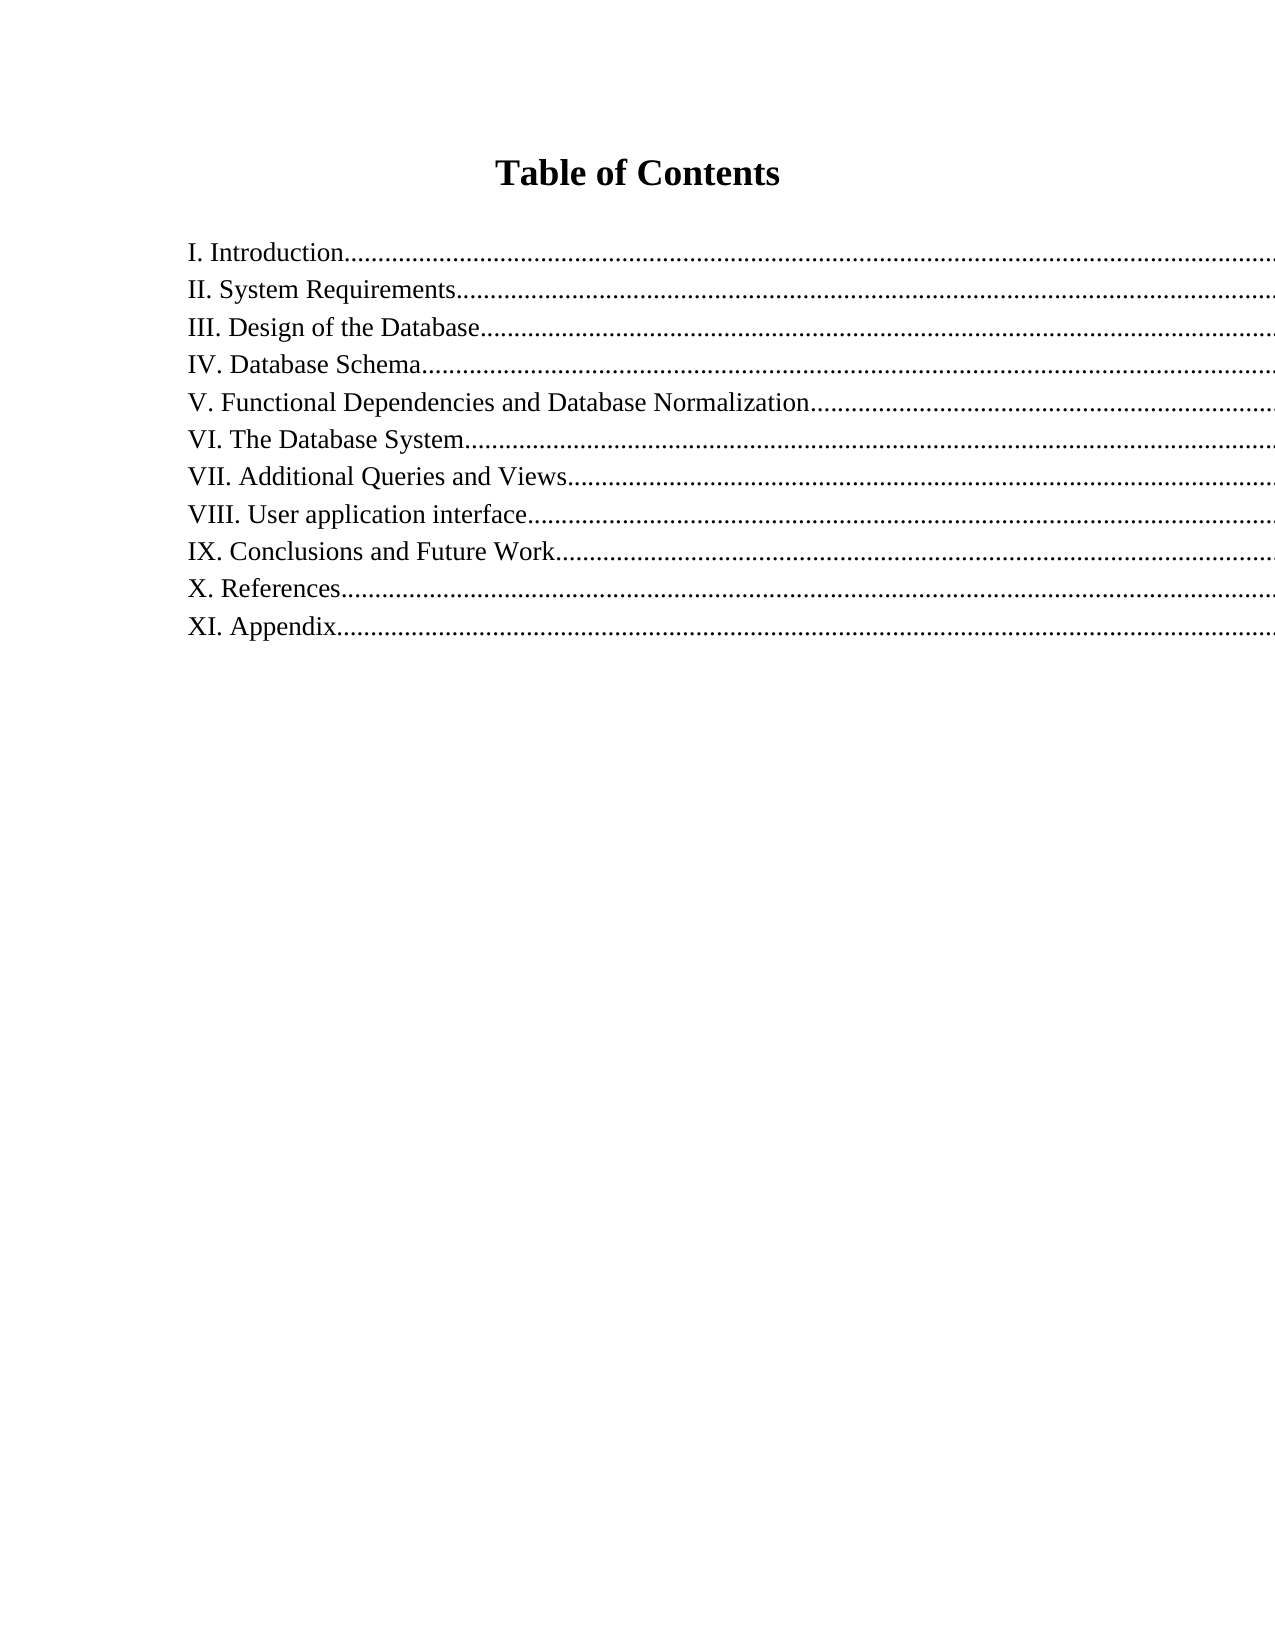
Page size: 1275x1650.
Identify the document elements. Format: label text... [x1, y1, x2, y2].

text Table of Contents [150, 150, 1125, 193]
